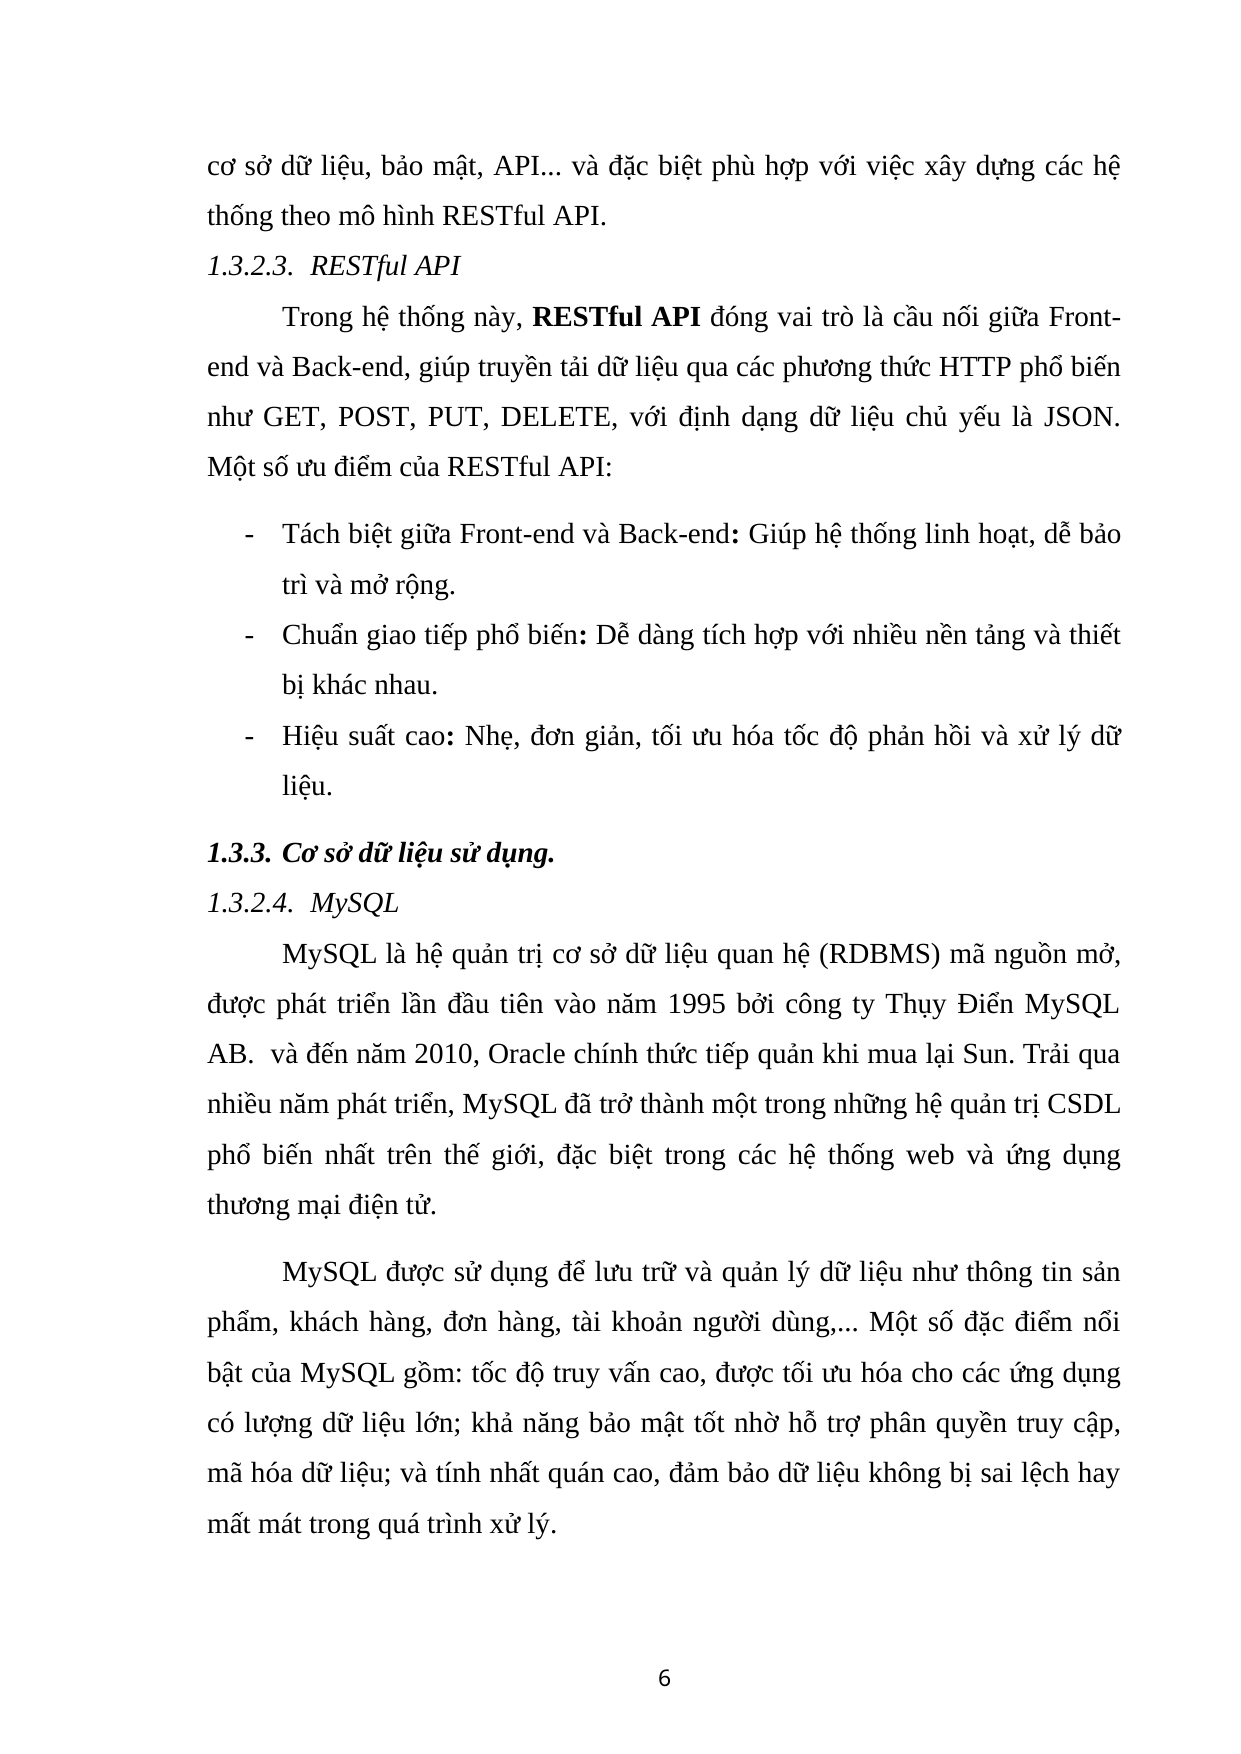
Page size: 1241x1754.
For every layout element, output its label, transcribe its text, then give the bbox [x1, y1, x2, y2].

text MySQL được sử dụng để lưu trữ và quản lý dữ liệu như thông tin sản phẩm, khách hàng, đơn hàng, tài khoản người dùng,... Một số đặc điểm nổi bật của MySQL gồm: tốc độ truy vấn cao, được tối ưu hóa cho các ứng dụng có lượng dữ liệu lớn; khả năng bảo mật tốt nhờ hỗ trợ phân quyền truy cập, mã hóa dữ liệu; và tính nhất quán cao, đảm bảo dữ liệu không bị sai lệch hay mất mát trong quá trình xử lý. [207, 1254, 1122, 1539]
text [207, 148, 1122, 232]
list Chuẩn giao tiếp phổ biến: Dễ dàng tích hợp với nhiều nền tảng và thiết bị khác nhau. [244, 617, 1122, 701]
subtitle Cơ sở dữ liệu sử dụng. [207, 835, 1122, 869]
subtitle MySQL [207, 885, 1122, 919]
text Trong hệ thống này, RESTful API đóng vai trò là cầu nối giữa Front-end và Back-end, giúp truyền tải dữ liệu qua các phương thức HTTP phổ biến như GET, POST, PUT, DELETE, với định dạng dữ liệu chủ yếu là JSON. Một số ưu điểm của RESTful API: [207, 299, 1122, 483]
text MySQL là hệ quản trị cơ sở dữ liệu quan hệ (RDBMS) mã nguồn mở, được phát triển lần đầu tiên vào năm 1995 bởi công ty Thụy Điển MySQL AB. và đến năm 2010, Oracle chính thức tiếp quản khi mua lại Sun. Trải qua nhiều năm phát triển, MySQL đã trở thành một trong những hệ quản trị CSDL phổ biến nhất trên thế giới, đặc biệt trong các hệ thống web và ứng dụng thương mại điện tử. [207, 936, 1122, 1221]
list Tách biệt giữa Front-end và Back-end: Giúp hệ thống linh hoạt, dễ bảo trì và mở rộng. [244, 517, 1122, 600]
subtitle RESTful API [207, 248, 1122, 282]
list Hiệu suất cao: Nhẹ, đơn giản, tối ưu hóa tốc độ phản hồi và xử lý dữ liệu. [244, 718, 1122, 802]
